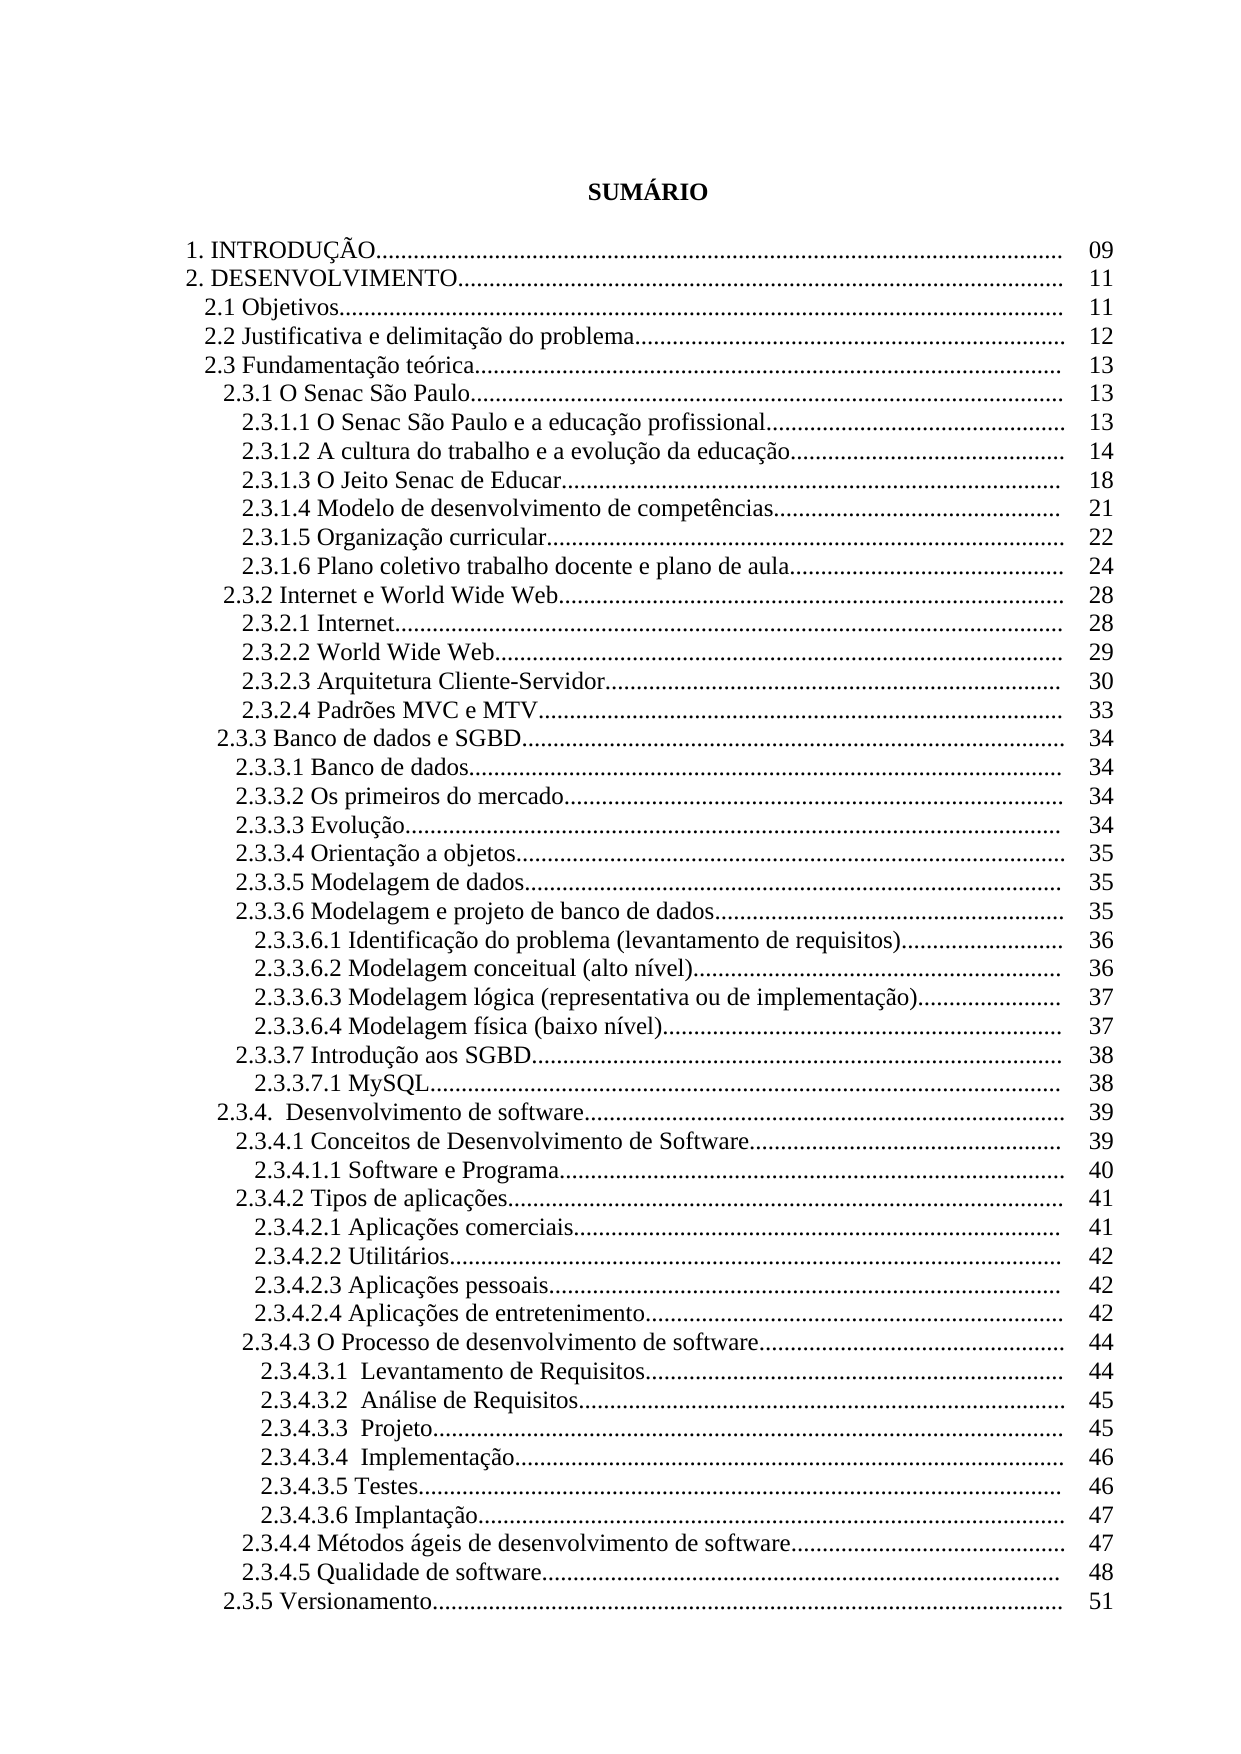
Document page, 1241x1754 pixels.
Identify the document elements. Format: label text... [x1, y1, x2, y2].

table_cell 2.3.3.4 Orientação a objetos........................................................................................ [174, 839, 1077, 867]
table_cell 34 [1077, 752, 1136, 781]
table_cell 2.3.1.3 O Jeito Senac de Educar................................................................................ [174, 465, 1077, 493]
table_cell 2.3.4.2.3 Aplicações pessoais.................................................................................. [174, 1270, 1077, 1298]
table_cell 2.3.3.6.1 Identificação do problema (levantamento de requisitos).......................... [174, 925, 1077, 953]
table_header 1. INTRODUÇÃO.............................................................................................................. [174, 235, 1077, 263]
table_cell 11 [1077, 264, 1136, 292]
table_cell 2.3.4. Desenvolvimento de software............................................................................. [174, 1097, 1077, 1126]
table_cell 42 [1077, 1299, 1136, 1327]
table_cell 2.3.4.2 Tipos de aplicações......................................................................................... [174, 1184, 1077, 1212]
table_cell 21 [1077, 494, 1136, 522]
table_cell 2.3.3.7 Introdução aos SGBD..................................................................................... [174, 1040, 1077, 1068]
table_cell 47 [1077, 1500, 1136, 1528]
table_cell 39 [1077, 1126, 1136, 1155]
table_header 09 [1077, 235, 1136, 263]
table_cell 48 [1077, 1557, 1136, 1586]
table_cell 2.3.1 O Senac São Paulo............................................................................................... [174, 379, 1077, 407]
table_cell 35 [1077, 867, 1136, 896]
table_cell 28 [1077, 580, 1136, 608]
table_cell 38 [1077, 1040, 1136, 1068]
table_cell 29 [1077, 637, 1136, 666]
table_cell 39 [1077, 1097, 1136, 1126]
table_cell 36 [1077, 954, 1136, 982]
table_cell 2.1 Objetivos.................................................................................................................... [174, 292, 1077, 321]
table_cell 45 [1077, 1385, 1136, 1413]
table_cell 2.3.2 Internet e World Wide Web................................................................................. [174, 580, 1077, 608]
table_cell 40 [1077, 1155, 1136, 1183]
table_cell 13 [1077, 407, 1136, 436]
table_cell 28 [1077, 609, 1136, 637]
table_cell 2.3.3.3 Evolução......................................................................................................... [174, 810, 1077, 838]
table_cell 41 [1077, 1184, 1136, 1212]
table_cell 2.3.1.6 Plano coletivo trabalho docente e plano de aula............................................ [174, 551, 1077, 580]
table_cell 2.3 Fundamentação teórica.............................................................................................. [174, 350, 1077, 378]
table_cell 35 [1077, 896, 1136, 925]
table_cell 2.3.4.3.2 Análise de Requisitos.............................................................................. [174, 1385, 1077, 1413]
table_cell 12 [1077, 321, 1136, 350]
table_cell 2.3.4.3.5 Testes....................................................................................................... [174, 1471, 1077, 1500]
table_cell 24 [1077, 551, 1136, 580]
text SUMÁRIO [174, 177, 1122, 206]
table_cell 44 [1077, 1327, 1136, 1356]
table_cell 2.3.4.2.4 Aplicações de entretenimento................................................................... [174, 1299, 1077, 1327]
table_cell 2.3.1.4 Modelo de desenvolvimento de competências.............................................. [174, 494, 1077, 522]
table_cell 11 [1077, 292, 1136, 321]
table_cell 2.3.4.2.2 Utilitários.................................................................................................. [174, 1241, 1077, 1270]
table_cell 2.3.1.5 Organização curricular................................................................................... [174, 522, 1077, 551]
table_cell 22 [1077, 522, 1136, 551]
table_cell 37 [1077, 982, 1136, 1011]
table_cell 42 [1077, 1270, 1136, 1298]
table_cell 47 [1077, 1529, 1136, 1557]
table_cell 2.3.3.5 Modelagem de dados...................................................................................... [174, 867, 1077, 896]
table_cell 2.3.4.1.1 Software e Programa................................................................................. [174, 1155, 1077, 1183]
table_cell 2.3.2.3 Arquitetura Cliente-Servidor......................................................................... [174, 666, 1077, 695]
table_cell 34 [1077, 810, 1136, 838]
table_cell 2.3.1.1 O Senac São Paulo e a educação profissional................................................ [174, 407, 1077, 436]
table_cell 36 [1077, 925, 1136, 953]
table_cell 2.2 Justificativa e delimitação do problema..................................................................... [174, 321, 1077, 350]
table_cell 13 [1077, 379, 1136, 407]
table_cell 35 [1077, 839, 1136, 867]
table_cell 33 [1077, 695, 1136, 723]
table_cell 2.3.2.2 World Wide Web........................................................................................... [174, 637, 1077, 666]
table_cell 46 [1077, 1442, 1136, 1471]
table_cell 51 [1077, 1586, 1136, 1615]
table_cell 2.3.3.2 Os primeiros do mercado................................................................................ [174, 781, 1077, 810]
table_cell 2.3.2.1 Internet........................................................................................................... [174, 609, 1077, 637]
table_cell 2.3.4.3 O Processo de desenvolvimento de software................................................. [174, 1327, 1077, 1356]
table_cell 2.3.4.4 Métodos ágeis de desenvolvimento de software............................................ [174, 1529, 1077, 1557]
table_cell 2.3.3 Banco de dados e SGBD....................................................................................... [174, 724, 1077, 752]
table_cell 2.3.4.5 Qualidade de software................................................................................... [174, 1557, 1077, 1586]
table_cell 38 [1077, 1069, 1136, 1097]
table_cell 2.3.1.2 A cultura do trabalho e a evolução da educação............................................ [174, 436, 1077, 465]
table_cell 2.3.3.6.4 Modelagem física (baixo nível)................................................................ [174, 1011, 1077, 1040]
table_cell 2.3.4.3.4 Implementação........................................................................................ [174, 1442, 1077, 1471]
table_cell 18 [1077, 465, 1136, 493]
table_cell 2. DESENVOLVIMENTO................................................................................................. [174, 264, 1077, 292]
table_cell 14 [1077, 436, 1136, 465]
table_cell 46 [1077, 1471, 1136, 1500]
table_cell 2.3.4.1 Conceitos de Desenvolvimento de Software.................................................. [174, 1126, 1077, 1155]
table_cell 2.3.3.6.2 Modelagem conceitual (alto nível)........................................................... [174, 954, 1077, 982]
table_cell 2.3.2.4 Padrões MVC e MTV.................................................................................... [174, 695, 1077, 723]
table_cell 34 [1077, 724, 1136, 752]
table_cell 44 [1077, 1356, 1136, 1385]
table_cell 2.3.3.7.1 MySQL..................................................................................................... [174, 1069, 1077, 1097]
table_cell 30 [1077, 666, 1136, 695]
table_cell 2.3.3.6.3 Modelagem lógica (representativa ou de implementação)....................... [174, 982, 1077, 1011]
table_cell 2.3.3.1 Banco de dados............................................................................................... [174, 752, 1077, 781]
table_cell 2.3.4.3.3 Projeto..................................................................................................... [174, 1414, 1077, 1442]
table_cell 2.3.4.3.1 Levantamento de Requisitos................................................................... [174, 1356, 1077, 1385]
table_cell 2.3.4.2.1 Aplicações comerciais.............................................................................. [174, 1212, 1077, 1241]
table_cell 41 [1077, 1212, 1136, 1241]
table_cell 2.3.3.6 Modelagem e projeto de banco de dados........................................................ [174, 896, 1077, 925]
table_cell 37 [1077, 1011, 1136, 1040]
table_cell 42 [1077, 1241, 1136, 1270]
table_cell 13 [1077, 350, 1136, 378]
table_cell 45 [1077, 1414, 1136, 1442]
table_cell 34 [1077, 781, 1136, 810]
table_cell 2.3.4.3.6 Implantação.............................................................................................. [174, 1500, 1077, 1528]
table_cell 2.3.5 Versionamento..................................................................................................... [174, 1586, 1077, 1615]
